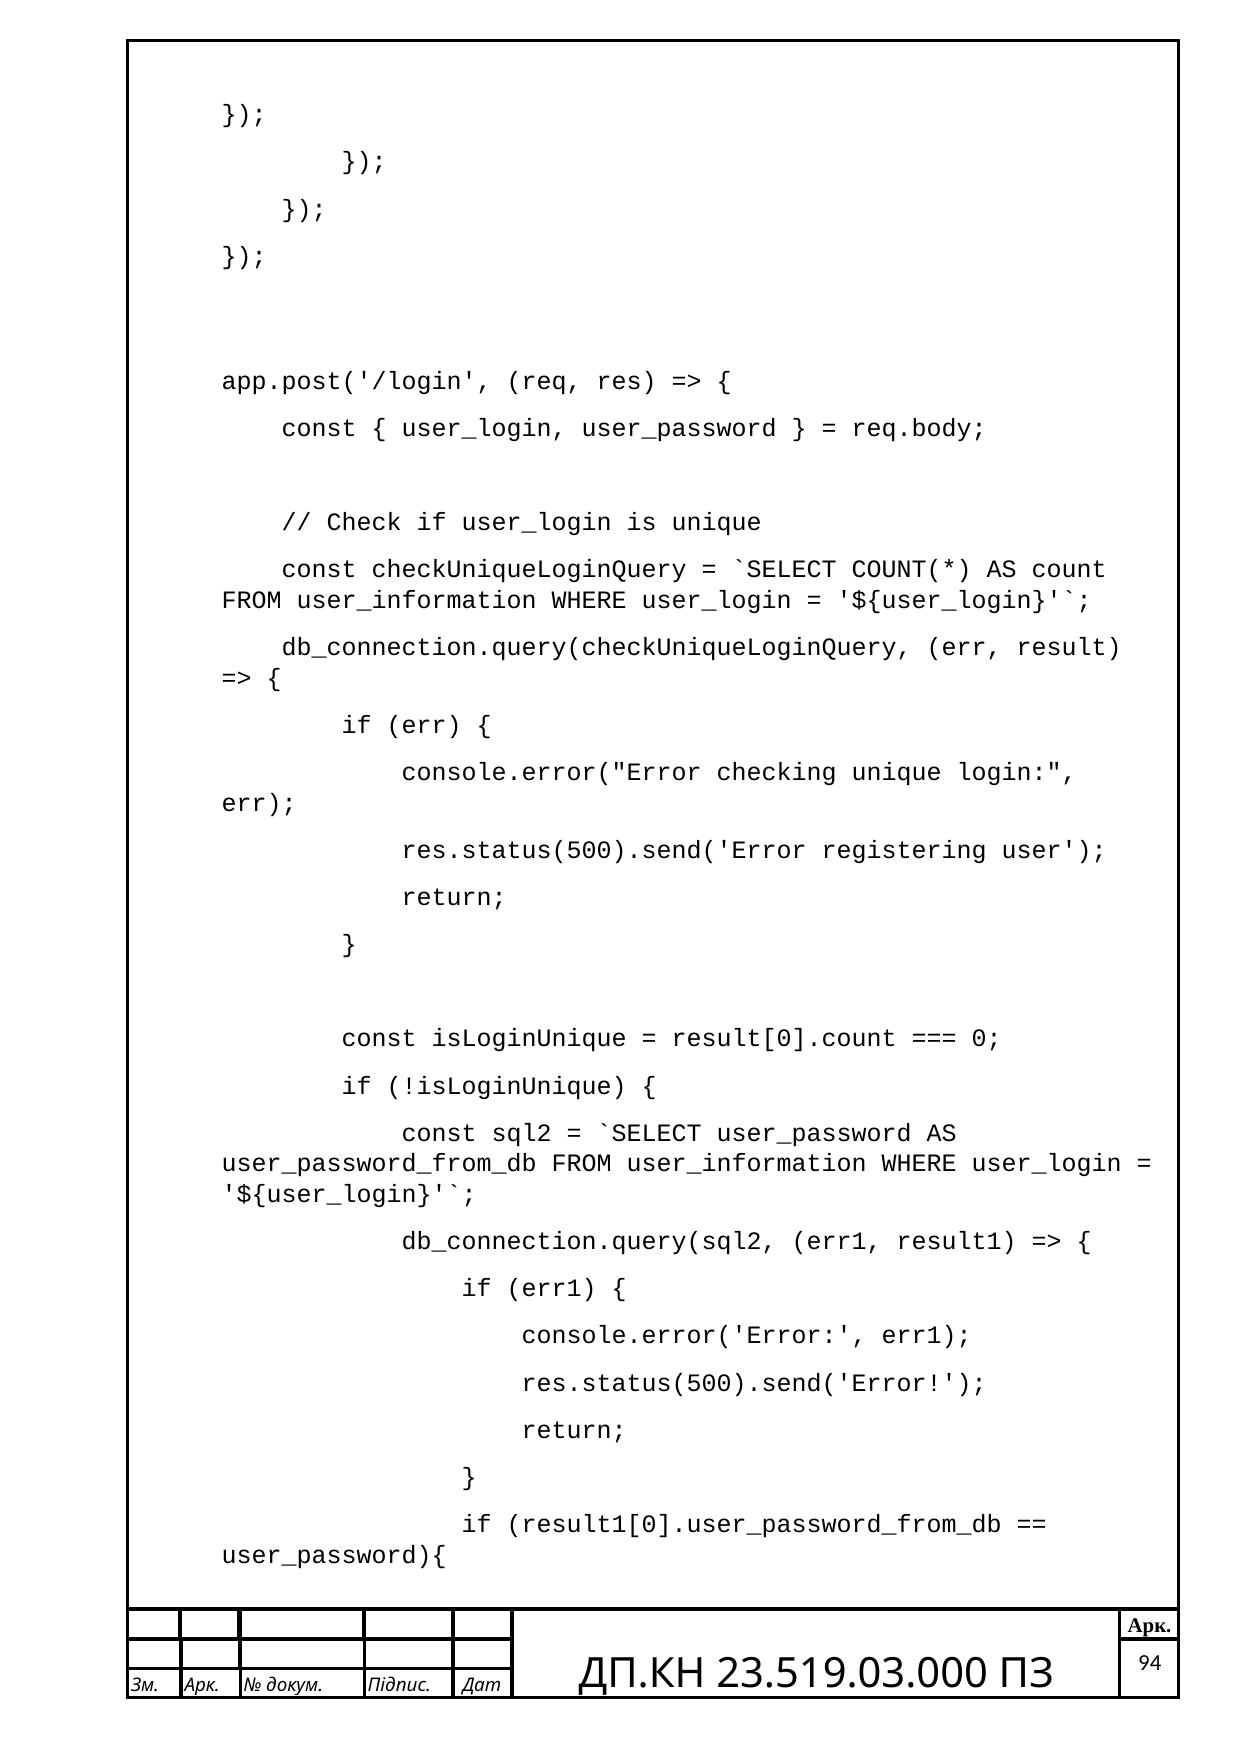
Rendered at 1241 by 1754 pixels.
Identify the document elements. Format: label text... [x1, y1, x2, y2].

text res.status(500).send('Error registering user'); [221, 837, 1152, 866]
text app.post('/login', (req, res) => { [221, 368, 1152, 397]
text db_connection.query(sql2, (err1, result1) => { [221, 1229, 1152, 1257]
text return; [221, 1417, 1152, 1446]
text if (err1) { [221, 1276, 1152, 1304]
text console.error("Error checking unique login:", err); [221, 759, 1152, 818]
text }); [221, 149, 1152, 177]
text return; [221, 884, 1152, 913]
text const sql2 = `SELECT user_password AS user_password_from_db FROM user_information WHERE user_login = '${user_login}'`; [221, 1120, 1152, 1210]
text if (err) { [221, 712, 1152, 741]
text } [221, 1464, 1152, 1493]
text const checkUniqueLoginQuery = `SELECT COUNT(*) AS count FROM user_information WHERE user_login = '${user_login}'`; [221, 557, 1152, 616]
text }); [221, 102, 1152, 130]
text const isLoginUnique = result[0].count === 0; [221, 1026, 1152, 1054]
text // Check if user_login is unique [221, 510, 1152, 538]
text }); [221, 243, 1152, 272]
text db_connection.query(checkUniqueLoginQuery, (err, result) => { [221, 635, 1152, 693]
text const { user_login, user_password } = req.body; [221, 415, 1152, 444]
text } [221, 932, 1152, 960]
text res.status(500).send('Error!'); [221, 1370, 1152, 1398]
text console.error('Error:', err1); [221, 1323, 1152, 1351]
text if (!isLoginUnique) { [221, 1073, 1152, 1102]
text if (result1[0].user_password_from_db == user_password){ [221, 1512, 1152, 1571]
text }); [221, 196, 1152, 224]
